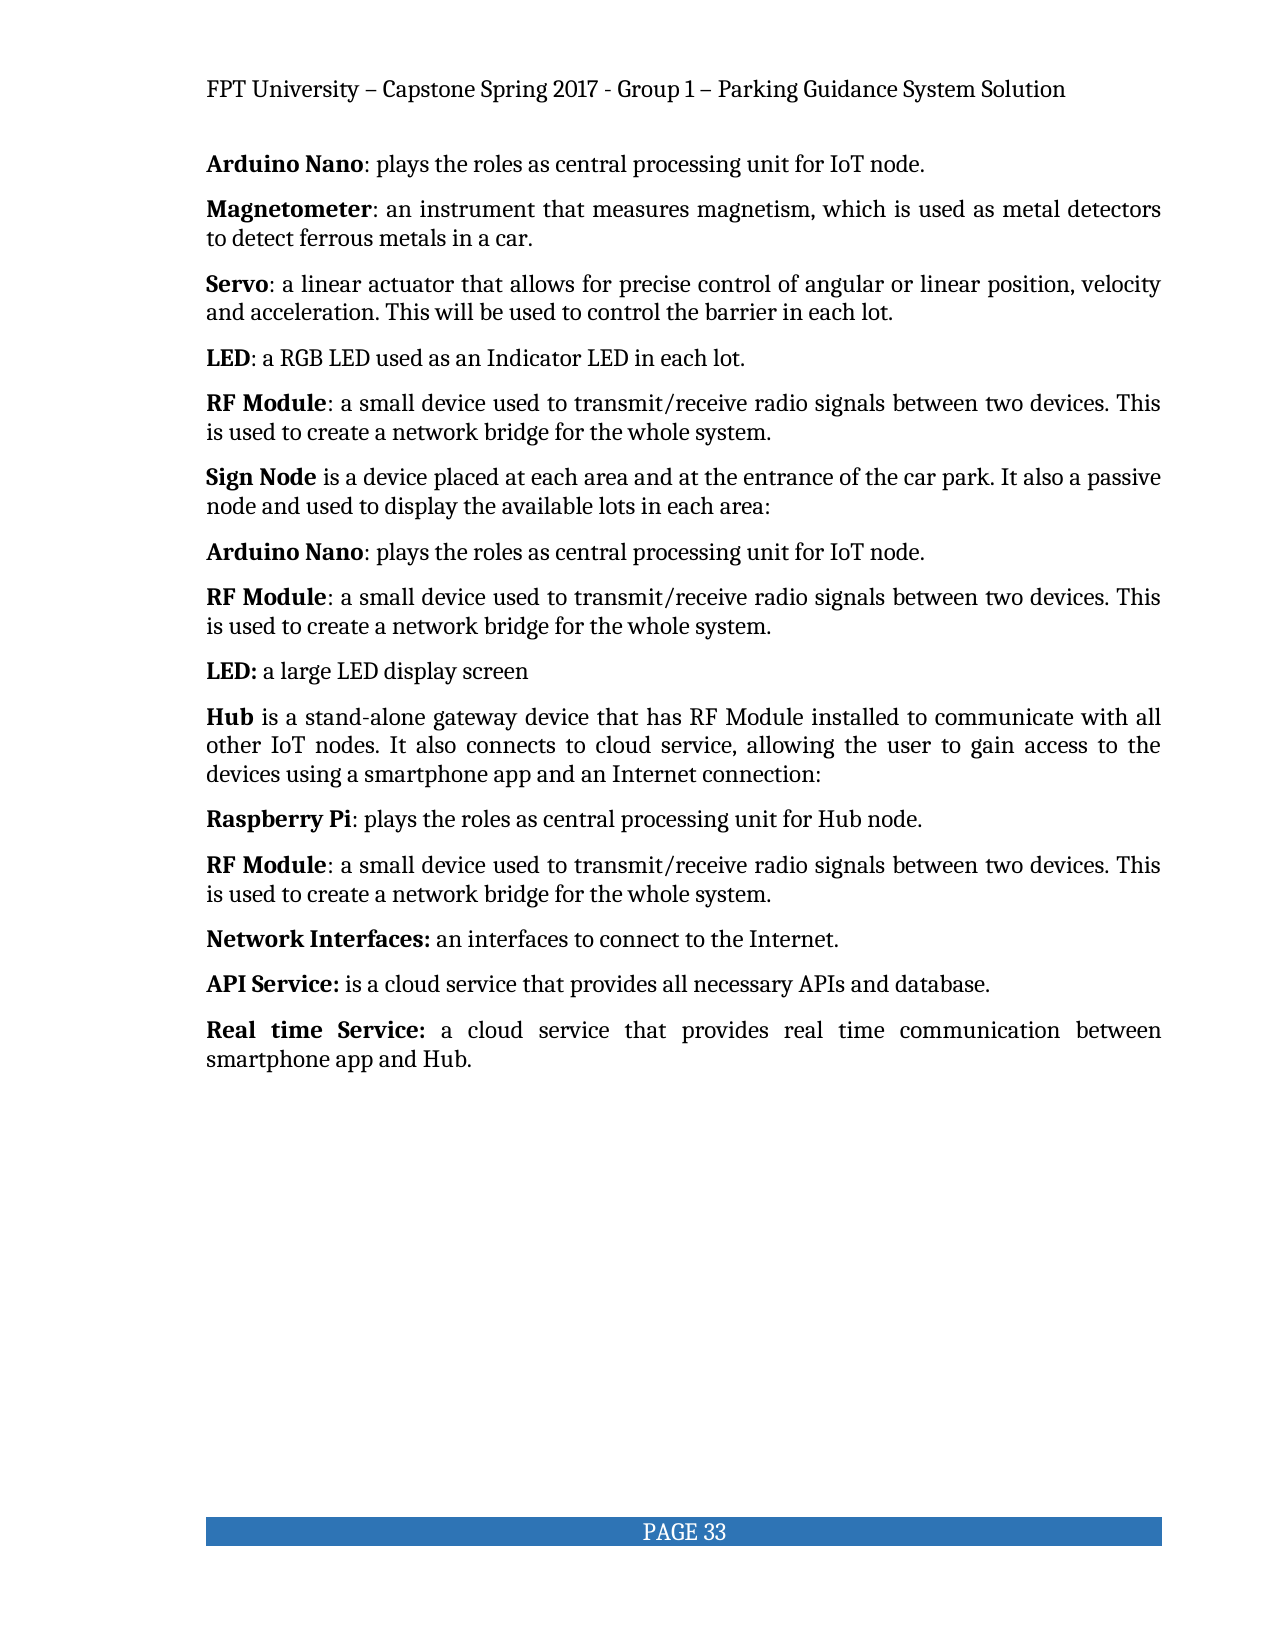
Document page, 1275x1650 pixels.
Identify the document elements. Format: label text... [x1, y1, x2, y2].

text Hub is a stand-alone gateway device that has RF Module installed to communicate with all other IoT nodes. It also connects to cloud service, allowing the user to gain access to the devices using a smartphone app and an Internet connection: [206, 702, 1162, 789]
text RF Module: a small device used to transmit/receive radio signals between two devices. This is used to create a network bridge for the whole system. [206, 851, 1162, 908]
text Raspberry Pi: plays the roles as central processing unit for Hub node. [206, 805, 1162, 834]
text RF Module: a small device used to transmit/receive radio signals between two devices. This is used to create a network bridge for the whole system. [206, 389, 1162, 447]
text Real time Service: a cloud service that provides real time communication between smartphone app and Hub. [206, 1016, 1162, 1073]
text Arduino Nano: plays the roles as central processing unit for IoT node. [206, 150, 1162, 179]
text Magnetometer: an instrument that measures magnetism, which is used as metal detectors to detect ferrous metals in a car. [206, 195, 1162, 253]
text LED: a RGB LED used as an Indicator LED in each lot. [206, 344, 1162, 372]
text Arduino Nano: plays the roles as central processing unit for IoT node. [206, 537, 1162, 566]
text Sign Node is a device placed at each area and at the entrance of the car park. It also a passive node and used to display the available lots in each area: [206, 463, 1162, 521]
text Network Interfaces: an interfaces to connect to the Internet. [206, 925, 1162, 954]
text Servo: a linear actuator that allows for precise control of angular or linear position, velocity and acceleration. This will be used to control the barrier in each lot. [206, 269, 1162, 327]
text LED: a large LED display screen [206, 657, 1162, 686]
text API Service: is a cloud service that provides all necessary APIs and database. [206, 970, 1162, 999]
text RF Module: a small device used to transmit/receive radio signals between two devices. This is used to create a network bridge for the whole system. [206, 583, 1162, 640]
